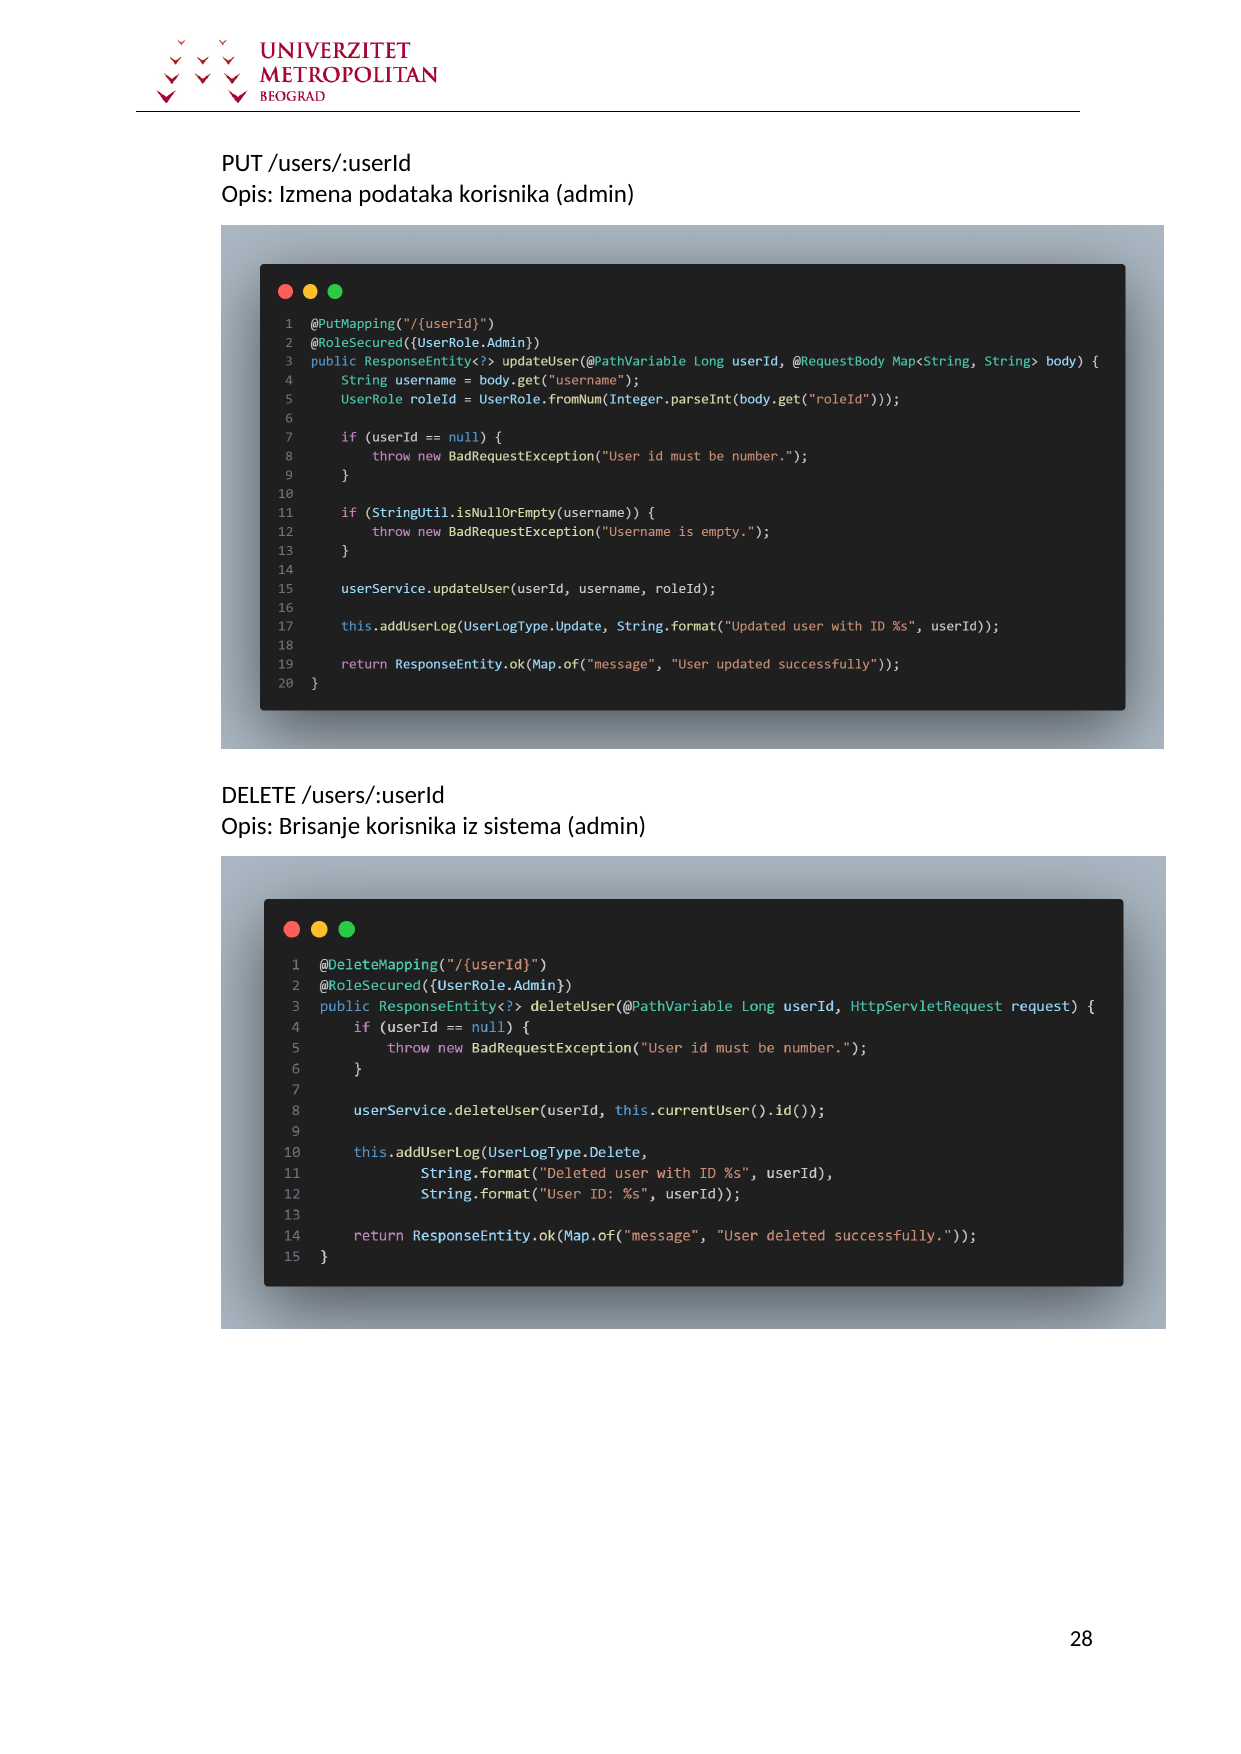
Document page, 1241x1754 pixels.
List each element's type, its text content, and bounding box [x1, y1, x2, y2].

text Opis: Brisanje korisnika iz sistema (admin) [221, 810, 1093, 840]
picture [147, 29, 447, 111]
picture [221, 225, 1164, 749]
text Opis: Izmena podataka korisnika (admin) [148, 178, 1093, 209]
text DELETE /users/:userId [221, 779, 1093, 810]
text PUT /users/:userId [148, 148, 1093, 178]
picture [221, 856, 1166, 1329]
